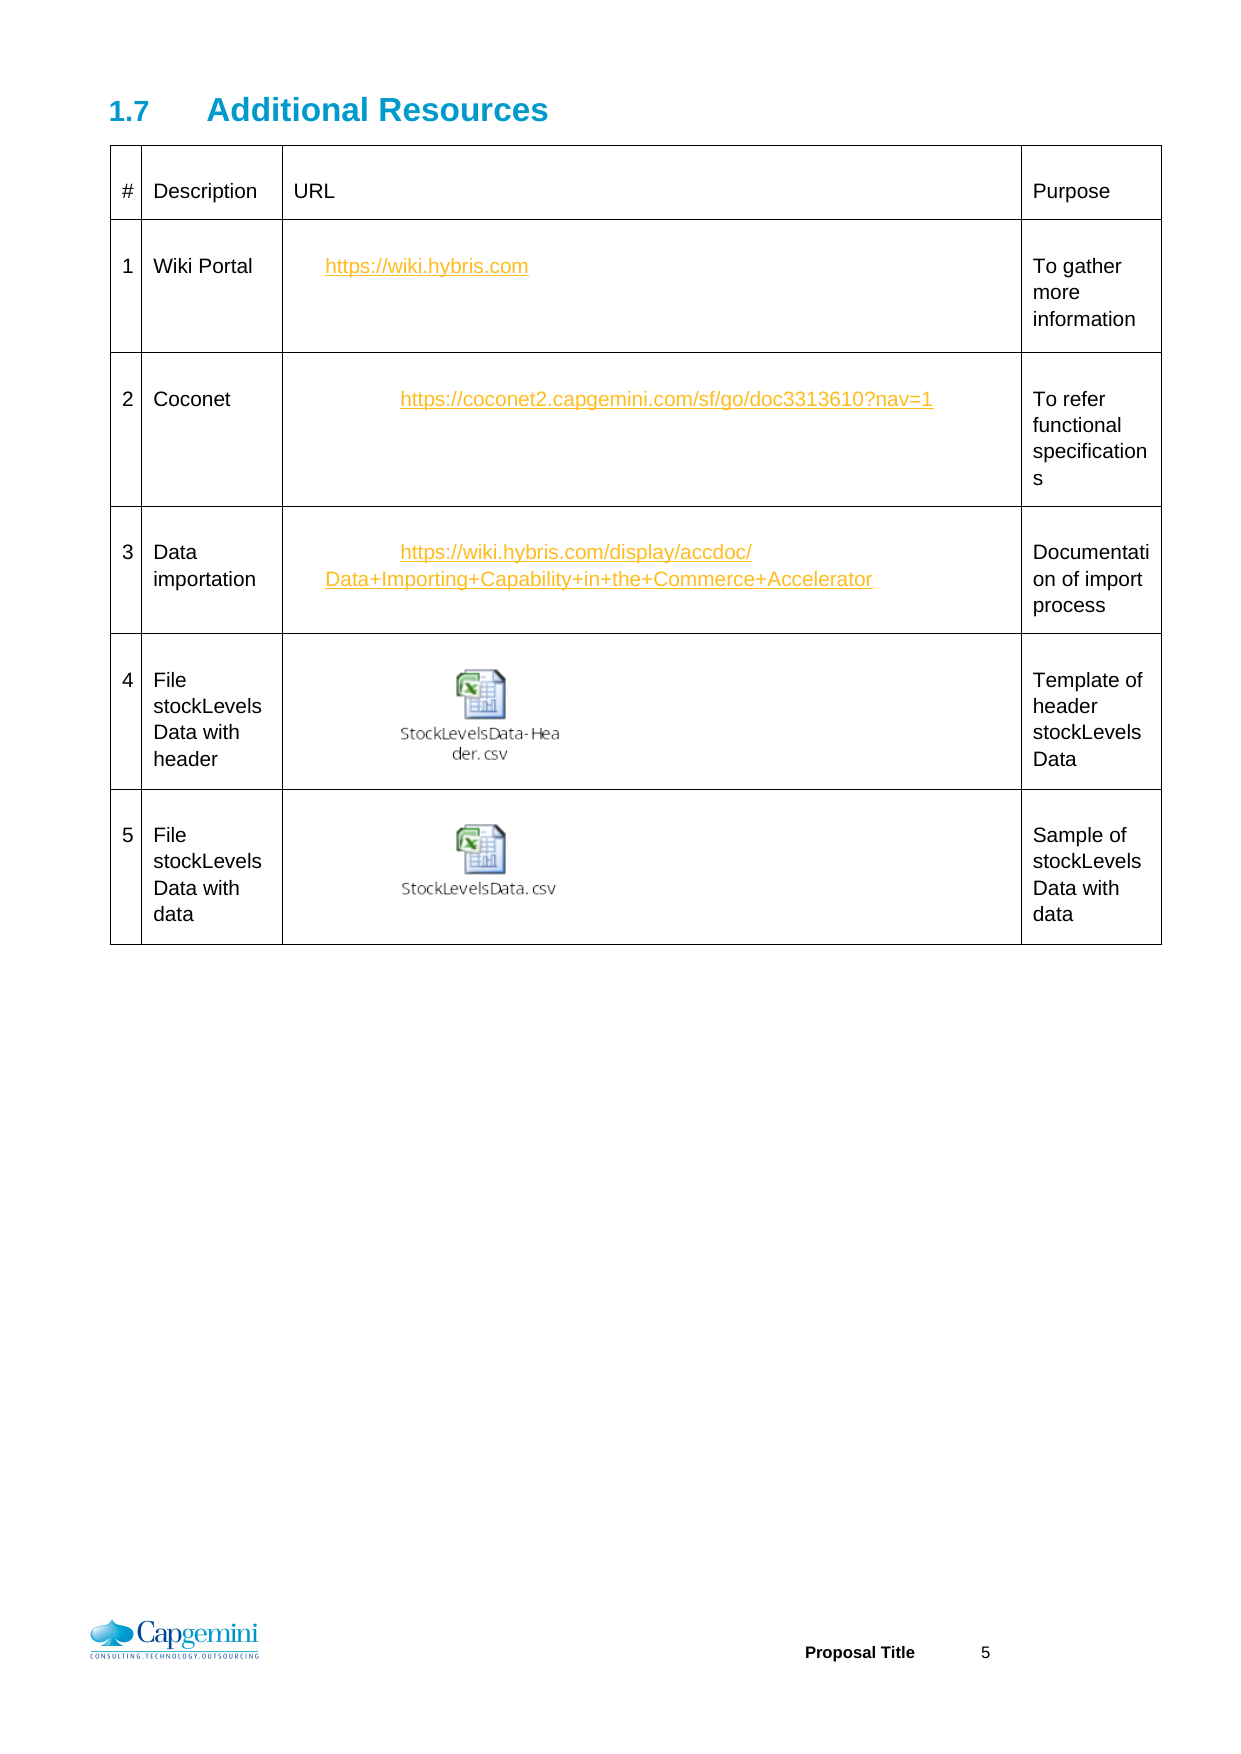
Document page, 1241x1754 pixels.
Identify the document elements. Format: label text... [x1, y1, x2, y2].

table_cell Coconet [142, 353, 282, 506]
table_cell 3 [111, 507, 141, 633]
table_cell [283, 790, 1021, 944]
table_header Purpose [1022, 146, 1161, 219]
table_cell [283, 634, 1021, 788]
table_cell https://coconet2.capgemini.com/sf/go/doc3313610?nav=1 [283, 353, 1021, 506]
table_cell Wiki Portal [142, 220, 282, 352]
picture [90, 1619, 259, 1659]
table_cell Template of header stockLevelsData [1022, 634, 1161, 788]
table_cell Documentation of import process [1022, 507, 1161, 633]
table_header Description [142, 146, 282, 219]
table_cell To refer functional specifications [1022, 353, 1161, 506]
table_cell Data importation [142, 507, 282, 633]
table_cell 4 [111, 634, 141, 788]
subtitle Additional Resources [109, 90, 1150, 128]
table_cell https://wiki.hybris.com [283, 220, 1021, 352]
table_cell To gather more information [1022, 220, 1161, 352]
table_cell 5 [111, 790, 141, 944]
table_cell 2 [111, 353, 141, 506]
table_header # [111, 146, 141, 219]
table_cell 1 [111, 220, 141, 352]
table_cell https://wiki.hybris.com/display/accdoc/Data+Importing+Capability+in+the+Commerce+Accelerator [283, 507, 1021, 633]
table_cell File stockLevelsData with header [142, 634, 282, 788]
table_header URL [283, 146, 1021, 219]
table_cell Sample of stockLevelsData with data [1022, 790, 1161, 944]
table_cell File stockLevelsData with data [142, 790, 282, 944]
